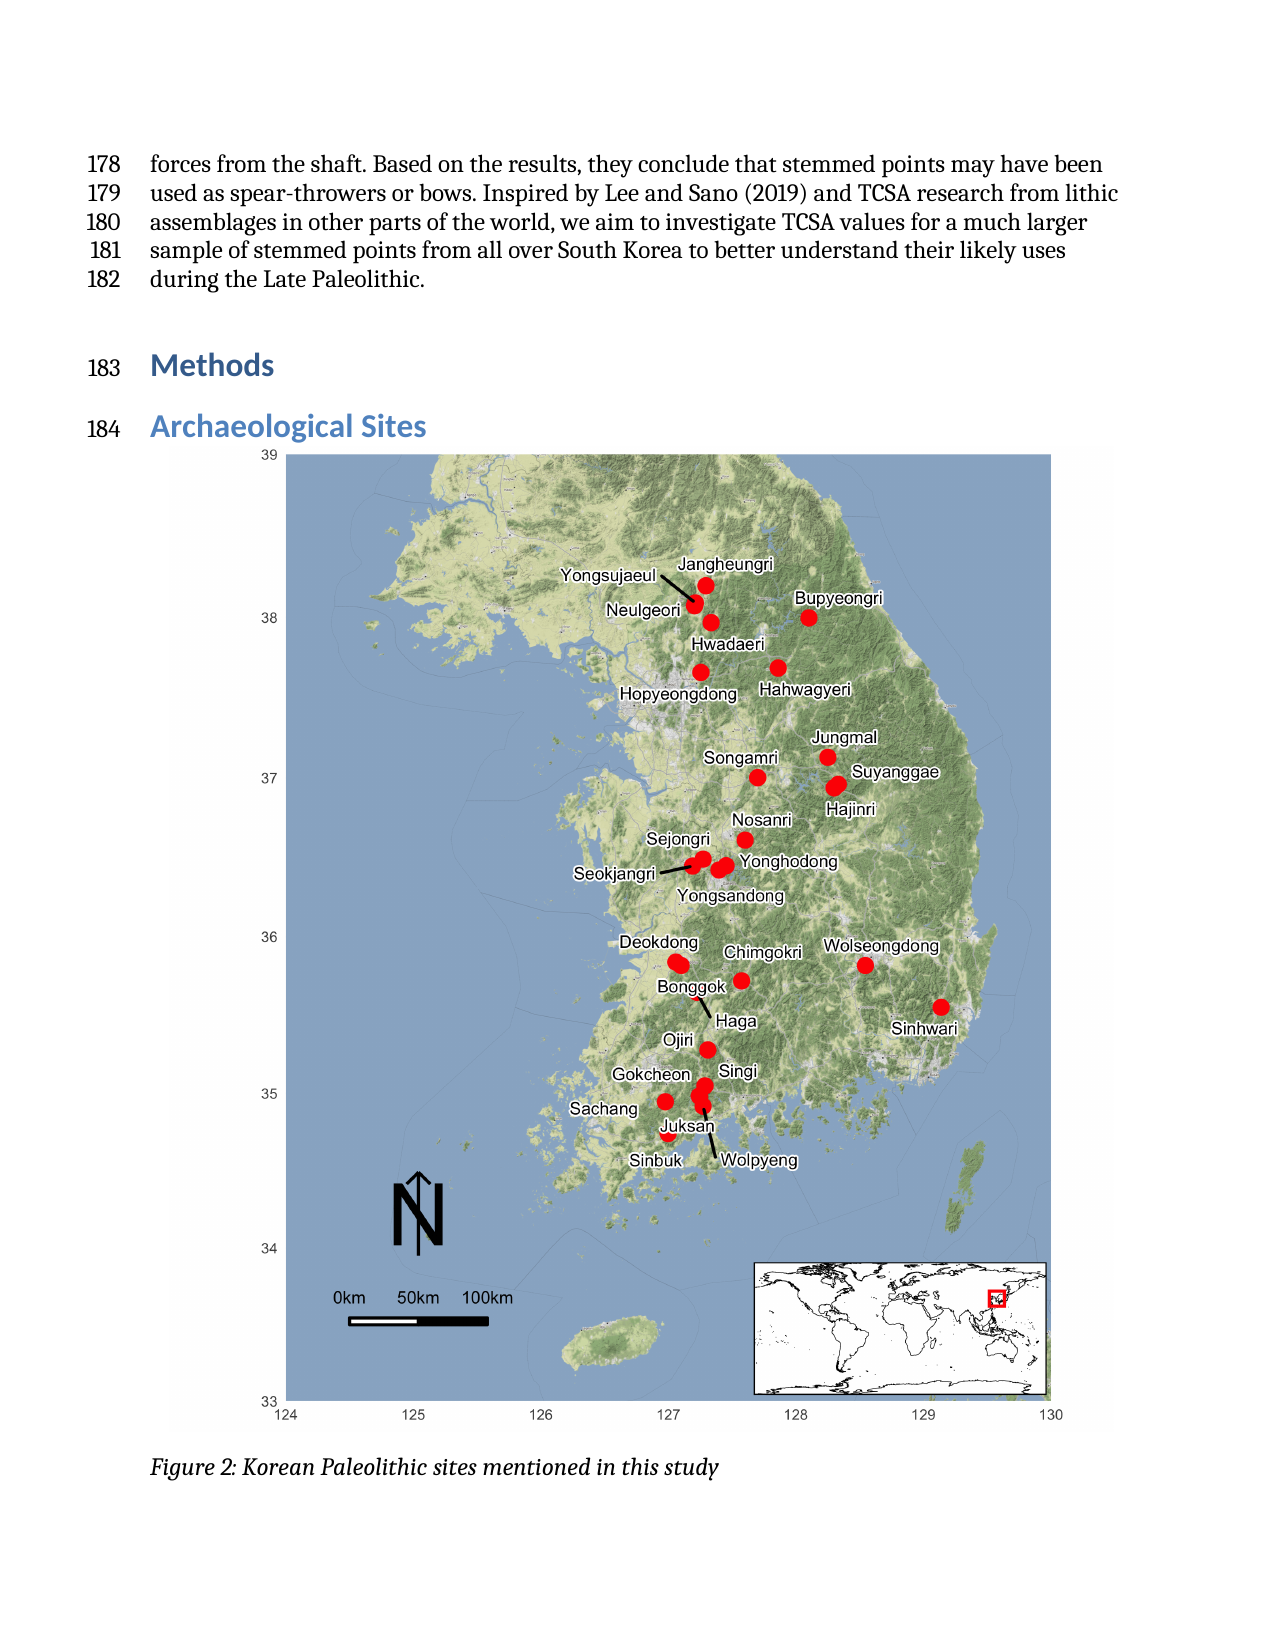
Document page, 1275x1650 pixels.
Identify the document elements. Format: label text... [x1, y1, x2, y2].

picture [168, 446, 1114, 1432]
table_header Figure 2: Korean Paleolithic sites mentioned in this study [139, 446, 1114, 1494]
subtitle Archaeological Sites [150, 405, 1125, 446]
subtitle Methods [150, 344, 1125, 384]
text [150, 150, 1125, 294]
